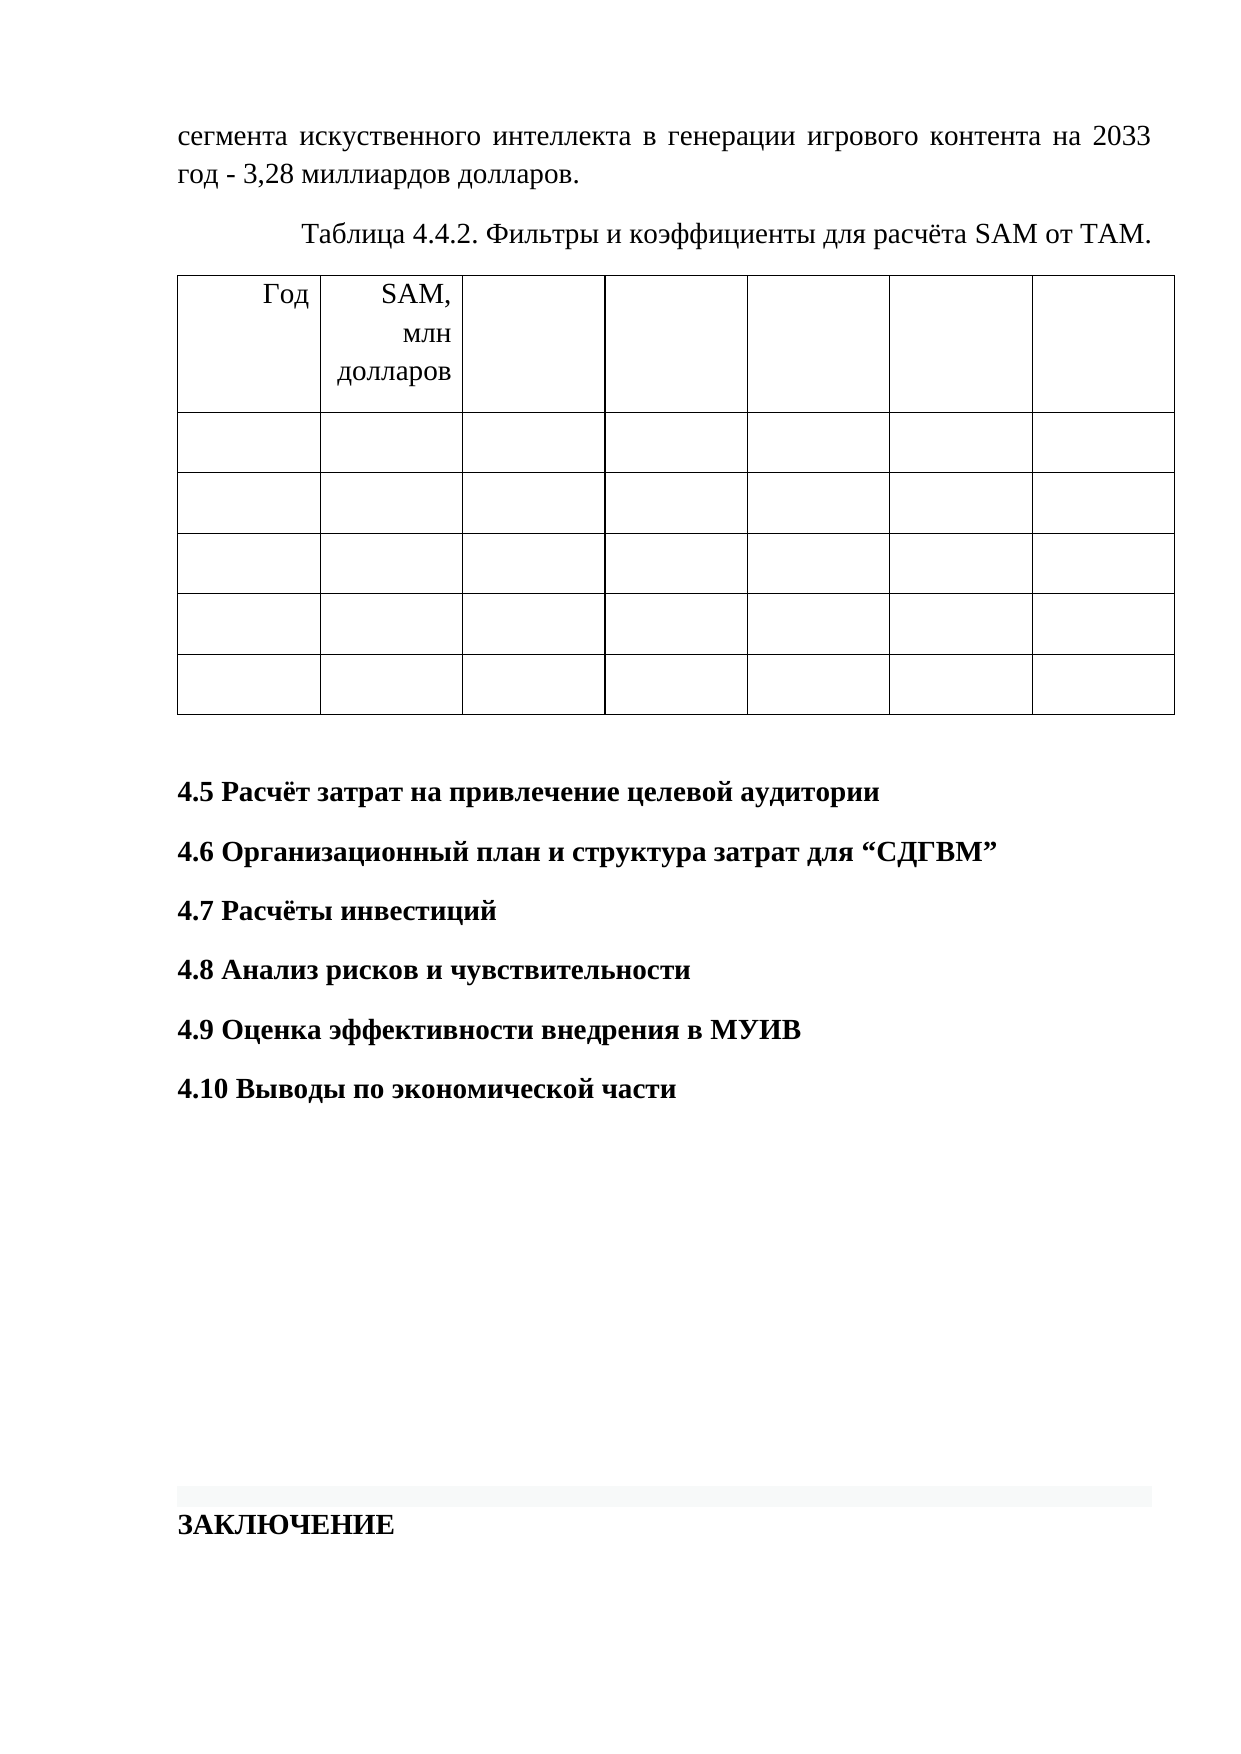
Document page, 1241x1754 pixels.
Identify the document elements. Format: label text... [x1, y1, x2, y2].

table_cell [606, 655, 747, 714]
table_header [890, 276, 1032, 412]
table_cell [890, 534, 1032, 593]
table_cell [748, 594, 889, 653]
table_cell [606, 594, 747, 653]
table_cell [606, 473, 747, 533]
table_cell [890, 473, 1032, 533]
table_cell [321, 655, 462, 714]
table_cell [178, 594, 320, 653]
table_cell [321, 594, 462, 653]
text 4.9 Оценка эффективности внедрения в МУИВ [177, 1012, 1152, 1045]
table_cell [321, 413, 462, 472]
table_header [606, 276, 747, 412]
table_cell [606, 534, 747, 593]
table_cell [748, 534, 889, 593]
table_cell [463, 413, 604, 472]
text ЗАКЛЮЧЕНИЕ [177, 1507, 1152, 1541]
table_cell [321, 534, 462, 593]
table_cell [463, 655, 604, 714]
table_cell [1033, 534, 1174, 593]
text 4.10 Выводы по экономической части [177, 1071, 1152, 1105]
table_cell [1033, 473, 1174, 533]
text Таблица 4.4.2. Фильтры и коэффициенты для расчёта SAM от TAM. [177, 216, 1152, 249]
table_cell [178, 473, 320, 533]
table_cell [890, 413, 1032, 472]
text 4.6 Организационный план и структура затрат для “СДГВМ” [177, 834, 1152, 867]
table_header [463, 276, 604, 412]
table_cell [890, 594, 1032, 653]
table_header Год [178, 276, 320, 412]
table_cell [606, 413, 747, 472]
text 4.7 Расчёты инвестиций [177, 893, 1152, 927]
table_cell [178, 413, 320, 472]
table_header [748, 276, 889, 412]
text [177, 118, 1152, 190]
text 4.5 Расчёт затрат на привлечение целевой аудитории [177, 774, 1152, 808]
table_cell [463, 473, 604, 533]
table_cell [1033, 594, 1174, 653]
table_cell [748, 473, 889, 533]
table_cell [1033, 413, 1174, 472]
table_cell [178, 655, 320, 714]
table_header [1033, 276, 1174, 412]
table_cell [890, 655, 1032, 714]
table_cell [463, 594, 604, 653]
table_cell [748, 655, 889, 714]
table_cell [463, 534, 604, 593]
text 4.8 Анализ рисков и чувствительности [177, 952, 1152, 986]
table_cell [178, 534, 320, 593]
table_cell [1033, 655, 1174, 714]
table_header SAM, млн долларов [321, 276, 462, 412]
table_cell [321, 473, 462, 533]
table_cell [748, 413, 889, 472]
